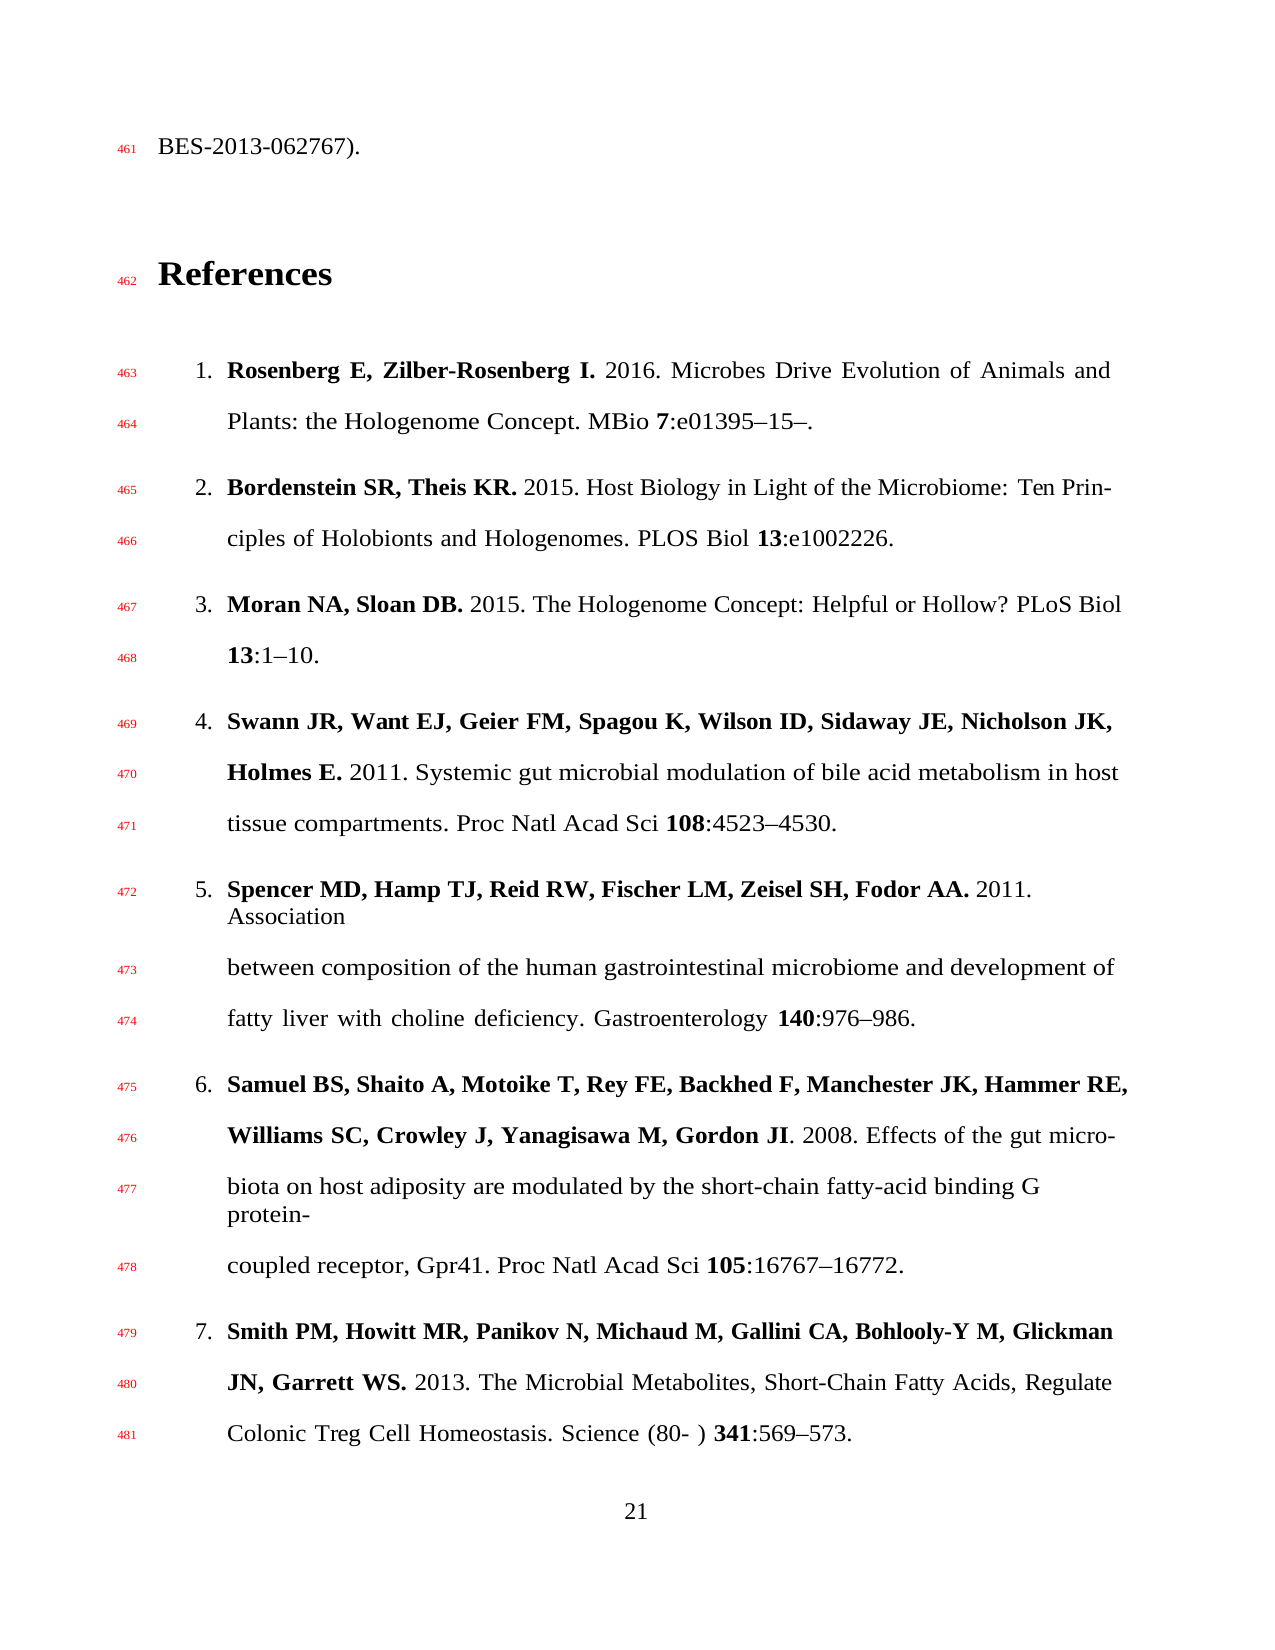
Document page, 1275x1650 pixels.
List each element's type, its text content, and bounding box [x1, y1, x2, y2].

text 475 [117, 1080, 137, 1094]
text 463 [117, 365, 137, 380]
text fatty liver with choline deficiency. Gastroenterology 140:976–986. [227, 1004, 1129, 1032]
text 471 [117, 818, 137, 833]
text 462 [117, 274, 137, 288]
text 472 [117, 884, 137, 899]
text 474 [117, 1014, 137, 1028]
text 478 [117, 1260, 137, 1274]
text 465 [117, 482, 137, 497]
list Moran NA, Sloan DB. 2015. The Hologenome Concept: Helpful or Hollow? PLoS Biol [195, 590, 1129, 617]
text Colonic Treg Cell Homeostasis. Science (80- ) 341:569–573. [227, 1418, 1129, 1446]
text coupled receptor, Gpr41. Proc Natl Acad Sci 105:16767–16772. [227, 1251, 1129, 1278]
text 470 [117, 767, 137, 782]
text between composition of the human gastrointestinal microbiome and development of [227, 953, 1129, 981]
text BES-2013-062767). [158, 132, 1129, 160]
text 467 [117, 599, 137, 614]
text tissue compartments. Proc Natl Acad Sci 108:4523–4530. [227, 809, 1129, 836]
list Spencer MD, Hamp TJ, Reid RW, Fischer LM, Zeisel SH, Fodor AA. 2011. Association [195, 875, 1129, 930]
text ciples of Holobionts and Hologenomes. PLOS Biol 13:e1002226. [227, 524, 1129, 551]
text Williams SC, Crowley J, Yanagisawa M, Gordon JI. 2008. Effects of the gut micro- [227, 1121, 1129, 1149]
text 468 [117, 650, 137, 665]
list Rosenberg E, Zilber-Rosenberg I. 2016. Microbes Drive Evolution of Animals and [195, 356, 1129, 383]
text JN, Garrett WS. 2013. The Microbial Metabolites, Short-Chain Fatty Acids, Regulate [227, 1368, 1129, 1395]
text Holmes E. 2011. Systemic gut microbial modulation of bile acid metabolism in host [227, 758, 1129, 785]
subtitle References [158, 254, 1129, 293]
text 480 [117, 1377, 137, 1392]
subtitle Samuel BS, Shaito A, Motoike T, Rey FE, Backhed F, Manchester JK, Hammer RE, [195, 1070, 1129, 1098]
text 481 [117, 1428, 137, 1442]
text 466 [117, 533, 137, 548]
text 477 [117, 1182, 137, 1196]
text 461 [117, 142, 137, 156]
text 473 [117, 963, 137, 977]
text 13:1–10. [227, 641, 1129, 668]
text 469 [117, 716, 137, 731]
subtitle Smith PM, Howitt MR, Panikov N, Michaud M, Gallini CA, Bohlooly-Y M, Glickman [195, 1317, 1129, 1344]
text biota on host adiposity are modulated by the short-chain fatty-acid binding G protein- [227, 1172, 1129, 1227]
text 464 [117, 416, 137, 431]
subtitle Swann JR, Want EJ, Geier FM, Spagou K, Wilson ID, Sidaway JE, Nicholson JK, [195, 707, 1129, 734]
list Bordenstein SR, Theis KR. 2015. Host Biology in Light of the Microbiome: Ten Prin- [195, 473, 1129, 500]
text Plants: the Hologenome Concept. MBio 7:e01395–15–. [227, 407, 1129, 434]
text 476 [117, 1131, 137, 1145]
text 479 [117, 1326, 137, 1341]
